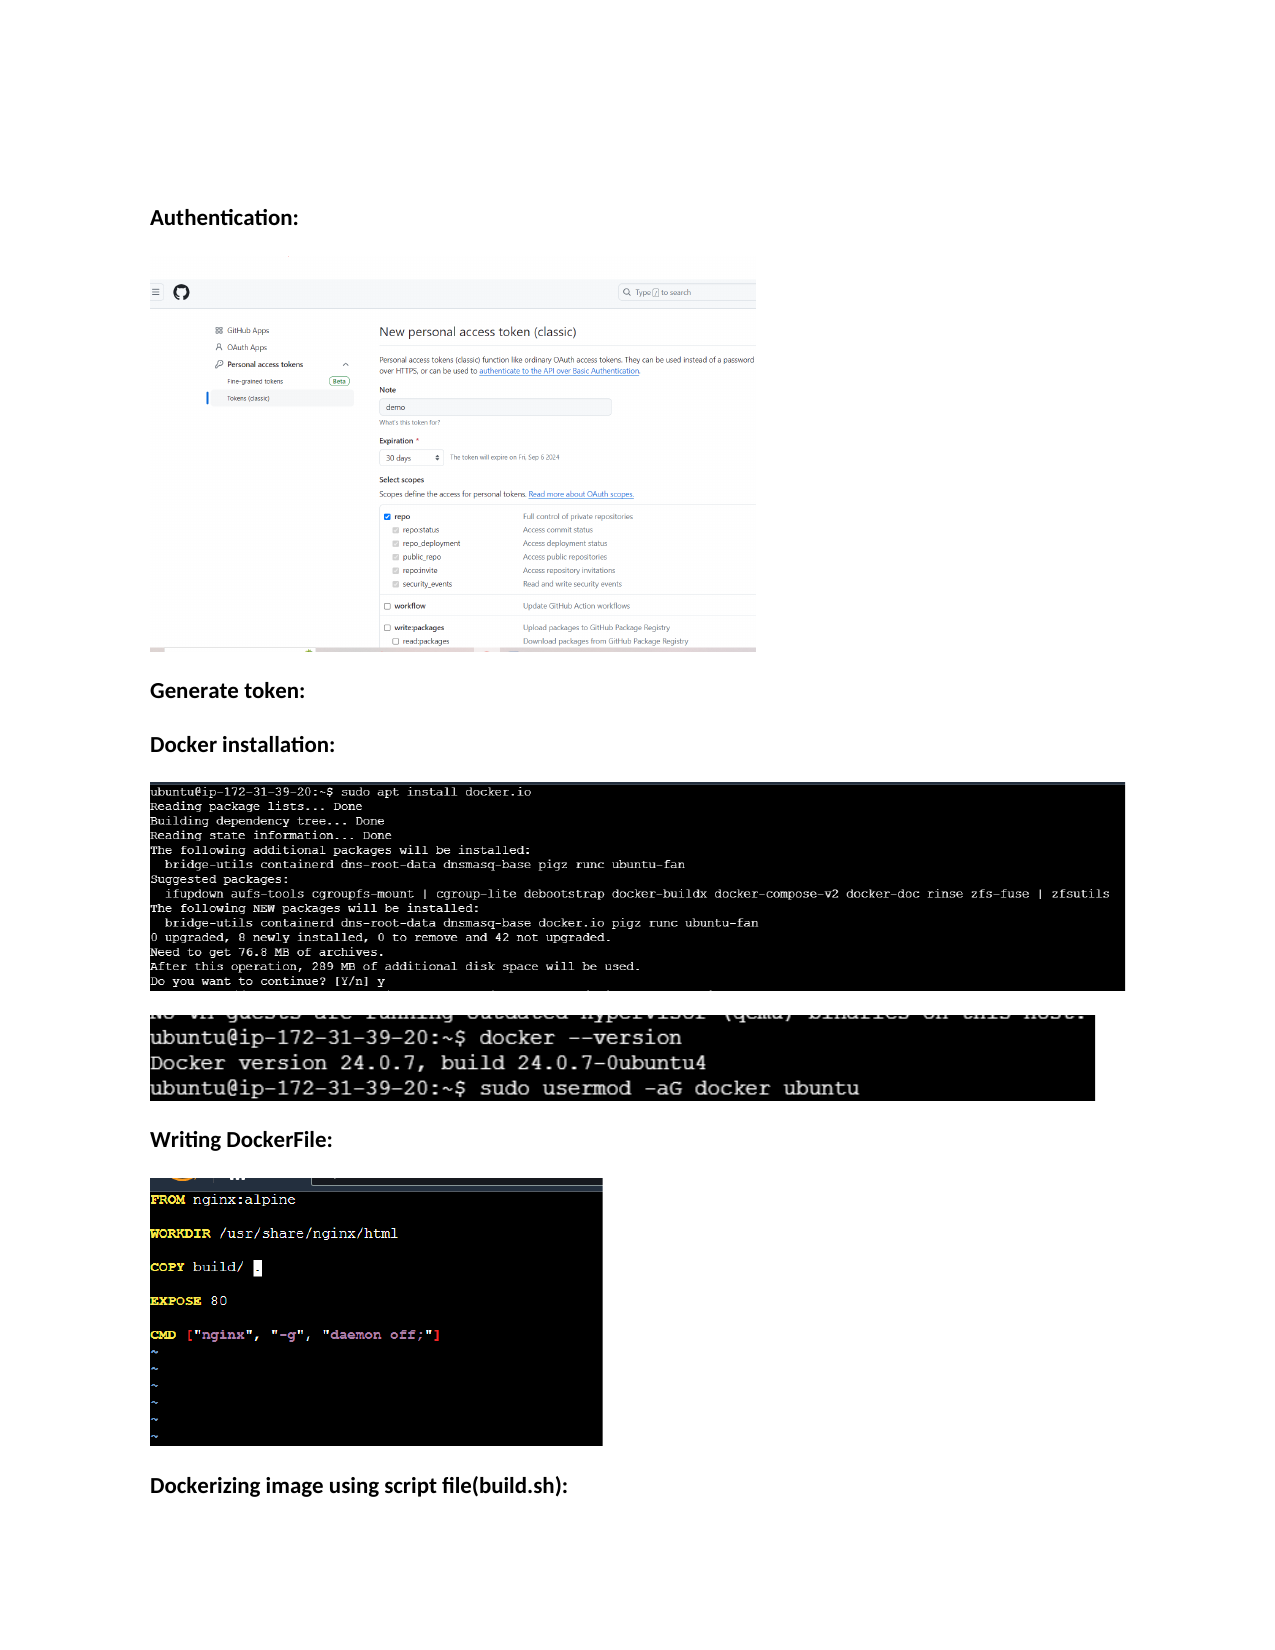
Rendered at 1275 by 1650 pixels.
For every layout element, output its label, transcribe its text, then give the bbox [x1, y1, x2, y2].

text Authentication: [150, 203, 1125, 231]
text Writing DockerFile: [150, 1125, 1125, 1153]
text Docker installation: [150, 730, 1125, 758]
picture [150, 782, 1125, 991]
picture [150, 1015, 1096, 1101]
text Generate token: [150, 677, 1125, 705]
picture [150, 1178, 603, 1446]
text Dockerizing image using script file(build.sh): [150, 1471, 1125, 1499]
picture [150, 256, 756, 652]
